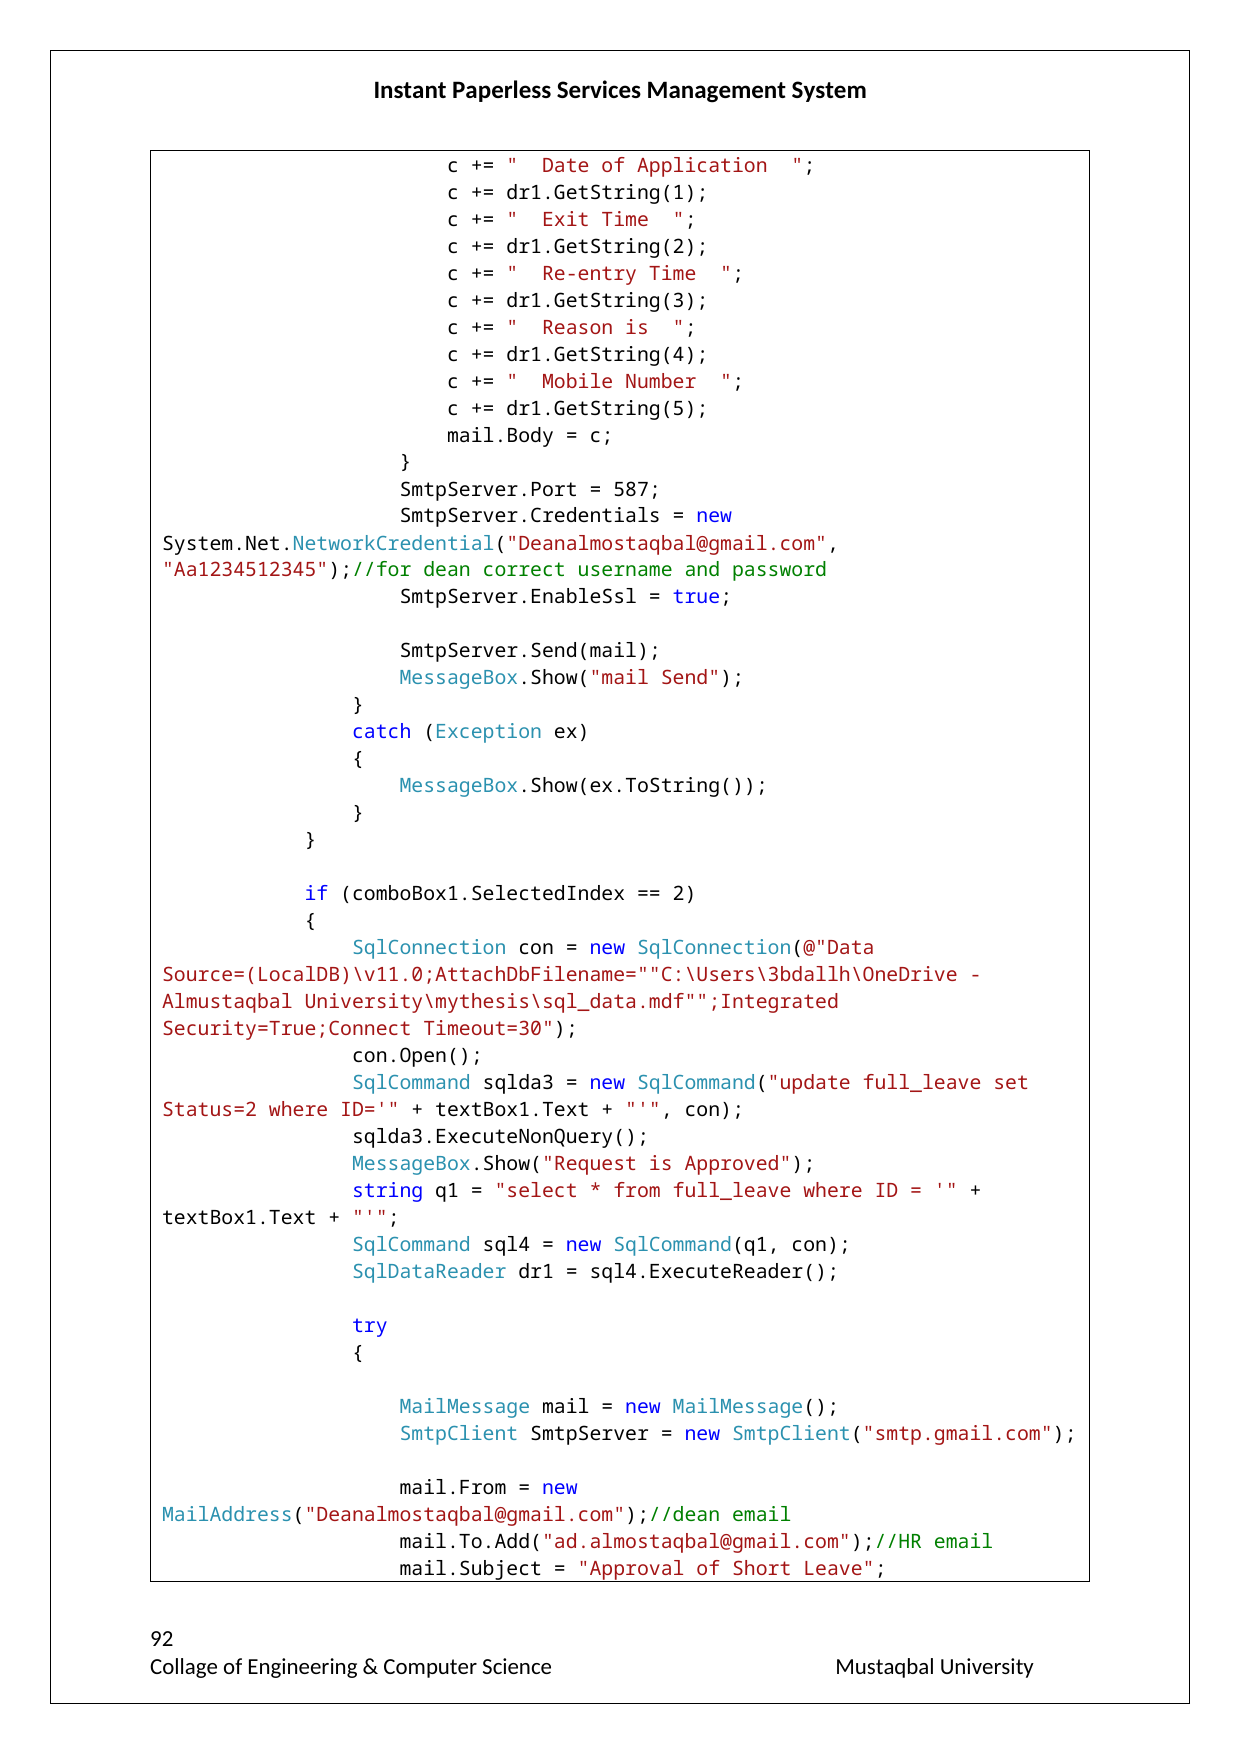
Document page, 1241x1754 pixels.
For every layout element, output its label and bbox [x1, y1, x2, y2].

table_header [151, 151, 1089, 1581]
